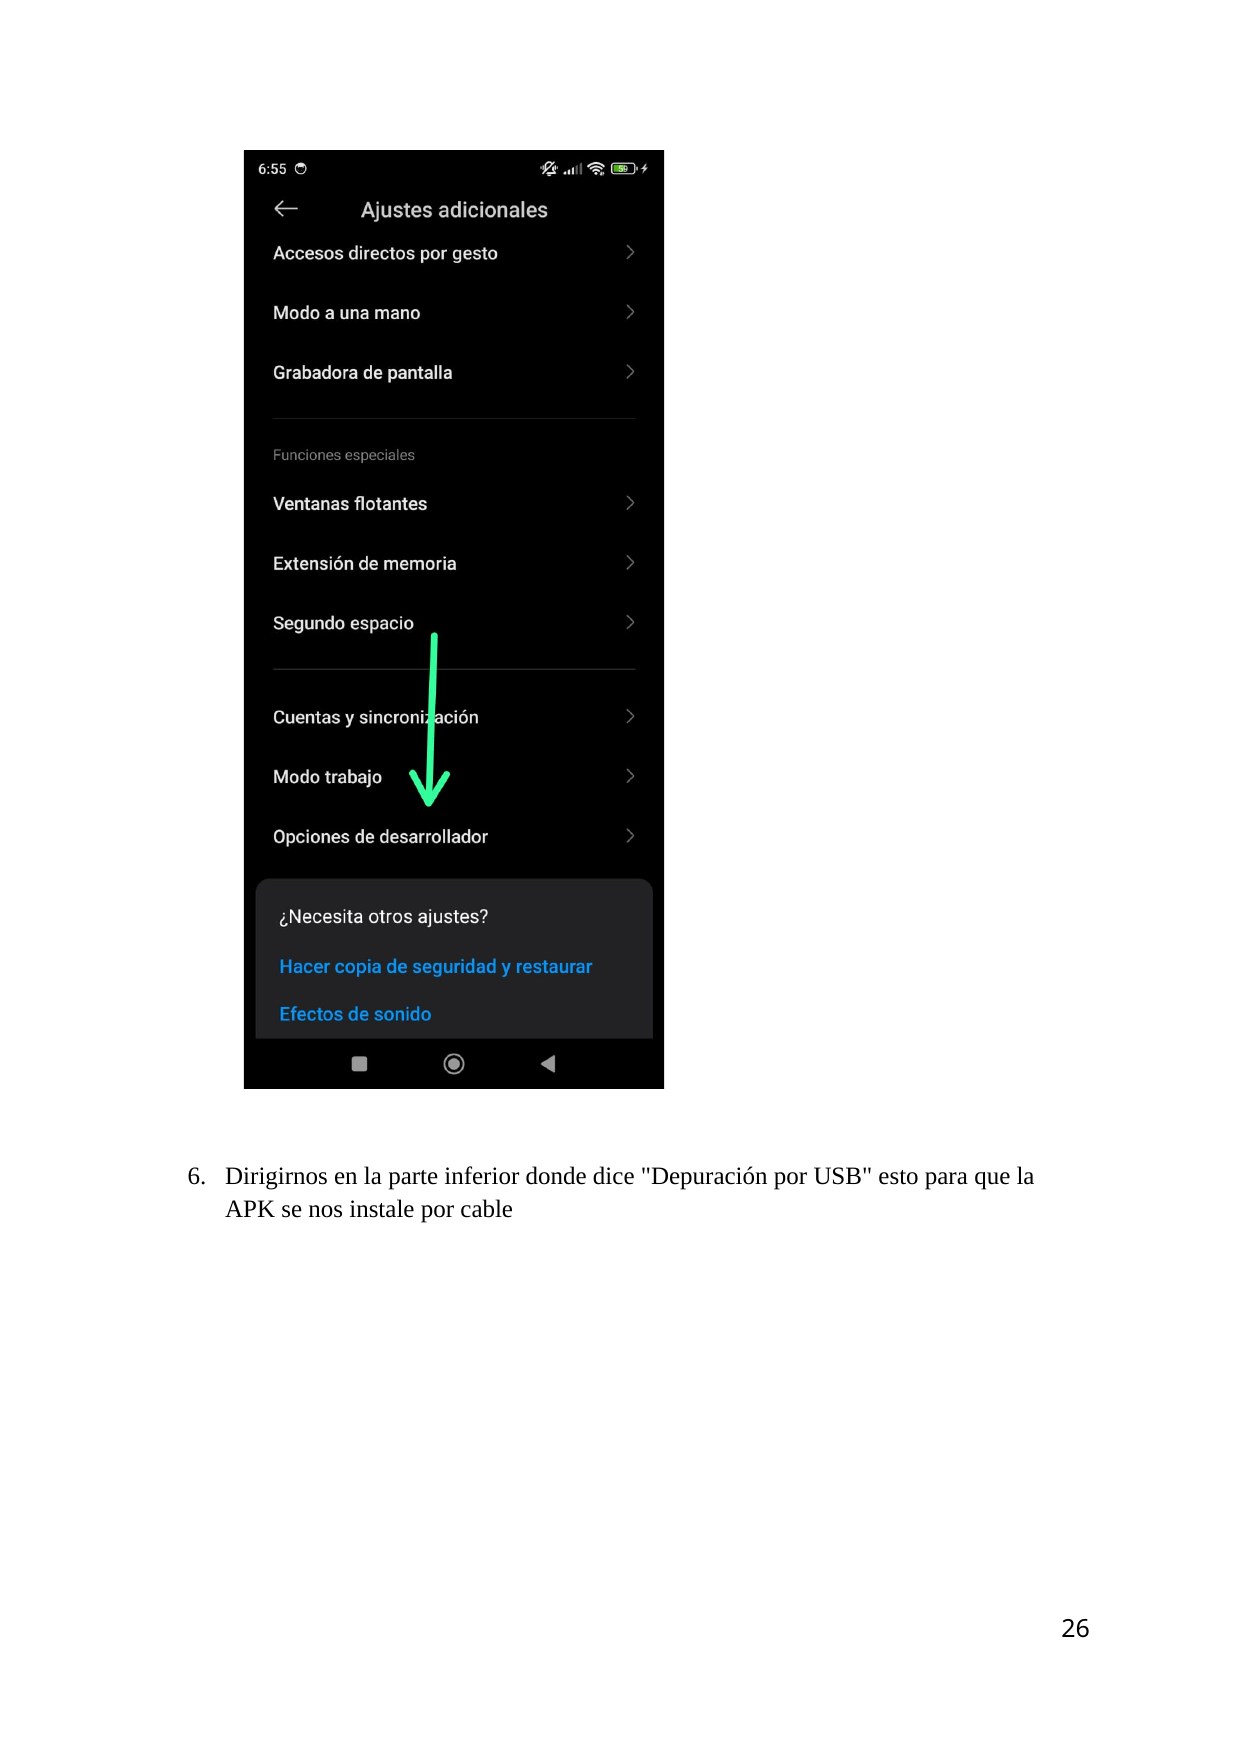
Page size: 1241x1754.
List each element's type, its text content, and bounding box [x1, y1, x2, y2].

list Dirigirnos en la parte inferior donde dice "Depuración por USB" esto para que la APK se nos instale por cable [187, 1161, 1090, 1223]
